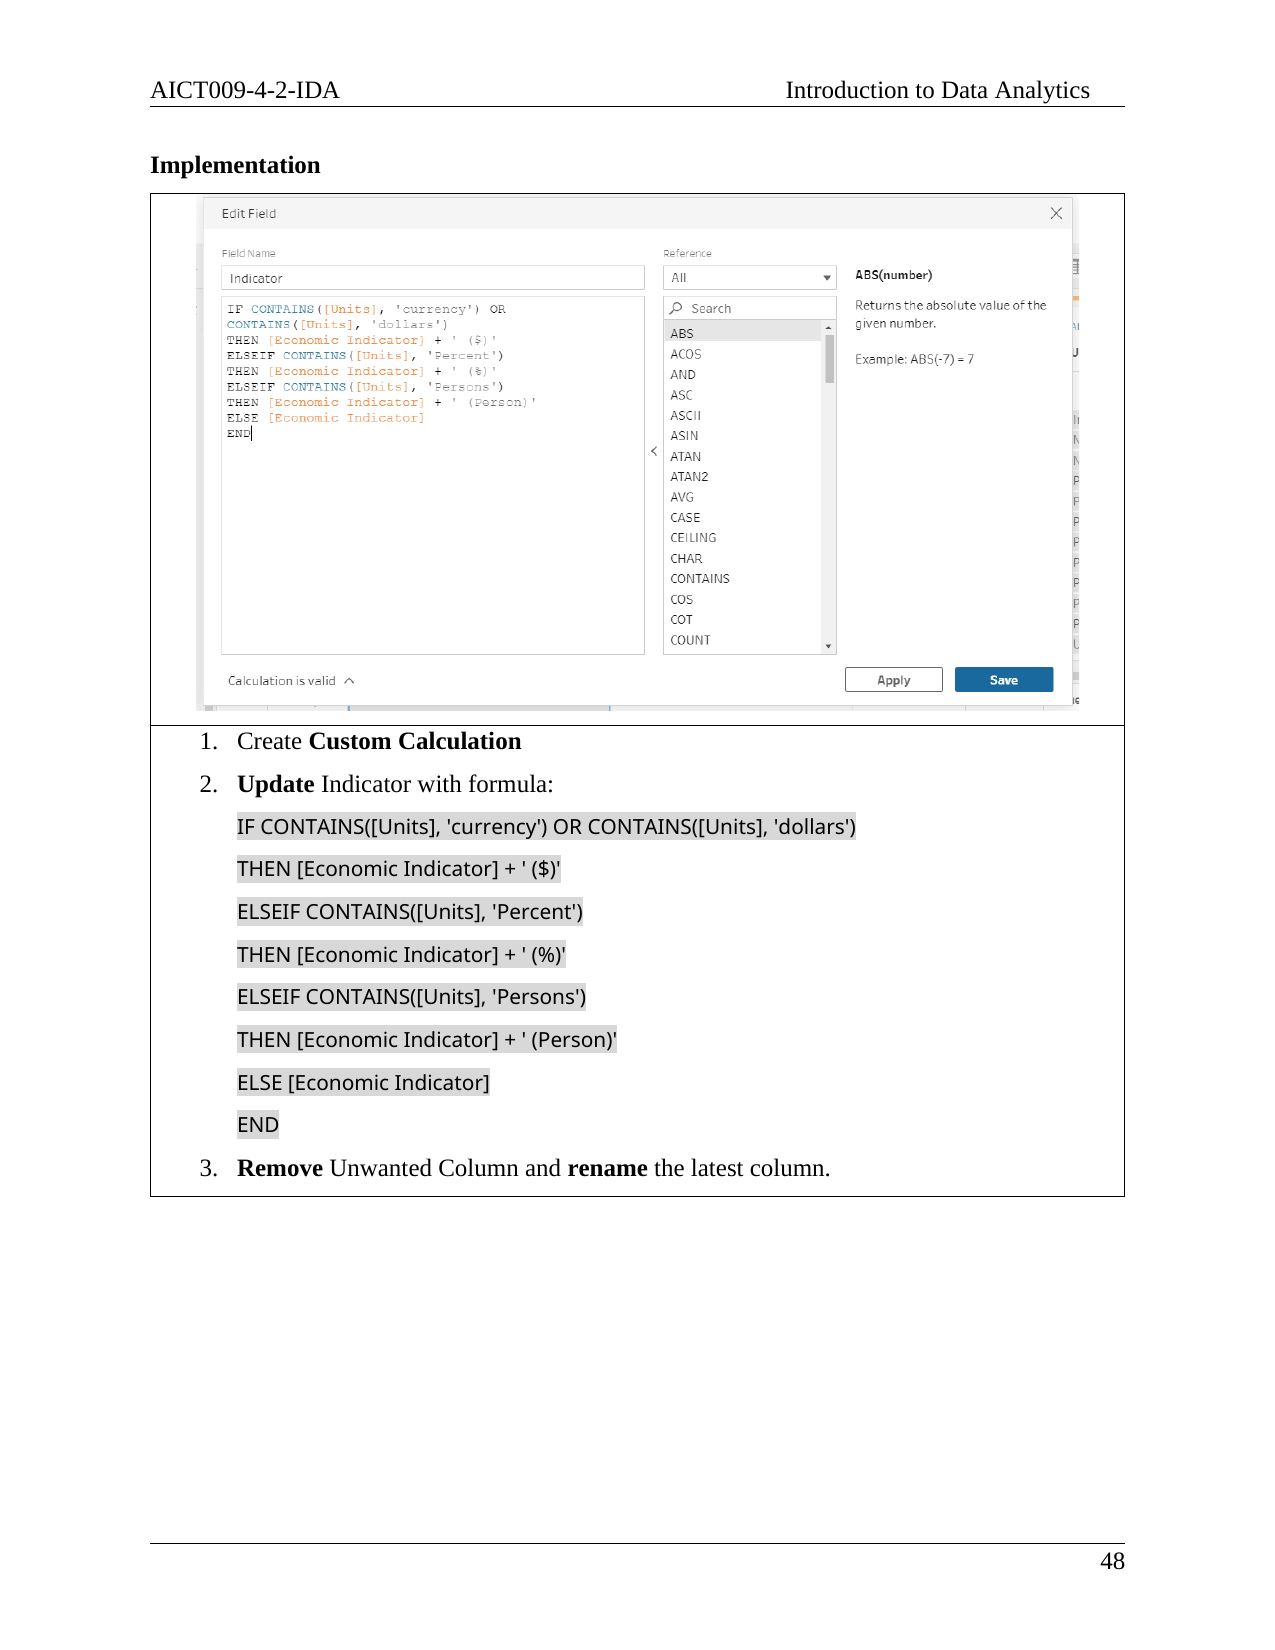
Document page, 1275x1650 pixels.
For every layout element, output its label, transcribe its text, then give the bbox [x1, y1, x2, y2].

picture [196, 194, 1080, 711]
table_cell Create Custom Calculation Update Indicator with formula: IF CONTAINS([Units], 'currency') OR CONTAINS([Units], 'dollars') THEN [Economic Indicator] + ' ($)' ELSEIF CONTAINS([Units], 'Percent') THEN [Economic Indicator] + ' (%)' ELSEIF CONTAINS([Units], 'Persons') THEN [Economic Indicator] + ' (Person)' ELSE [Economic Indicator] END Remove Unwanted Column and rename the latest column. [151, 726, 1124, 1196]
text Implementation [150, 150, 1125, 179]
table_header [151, 194, 1124, 725]
